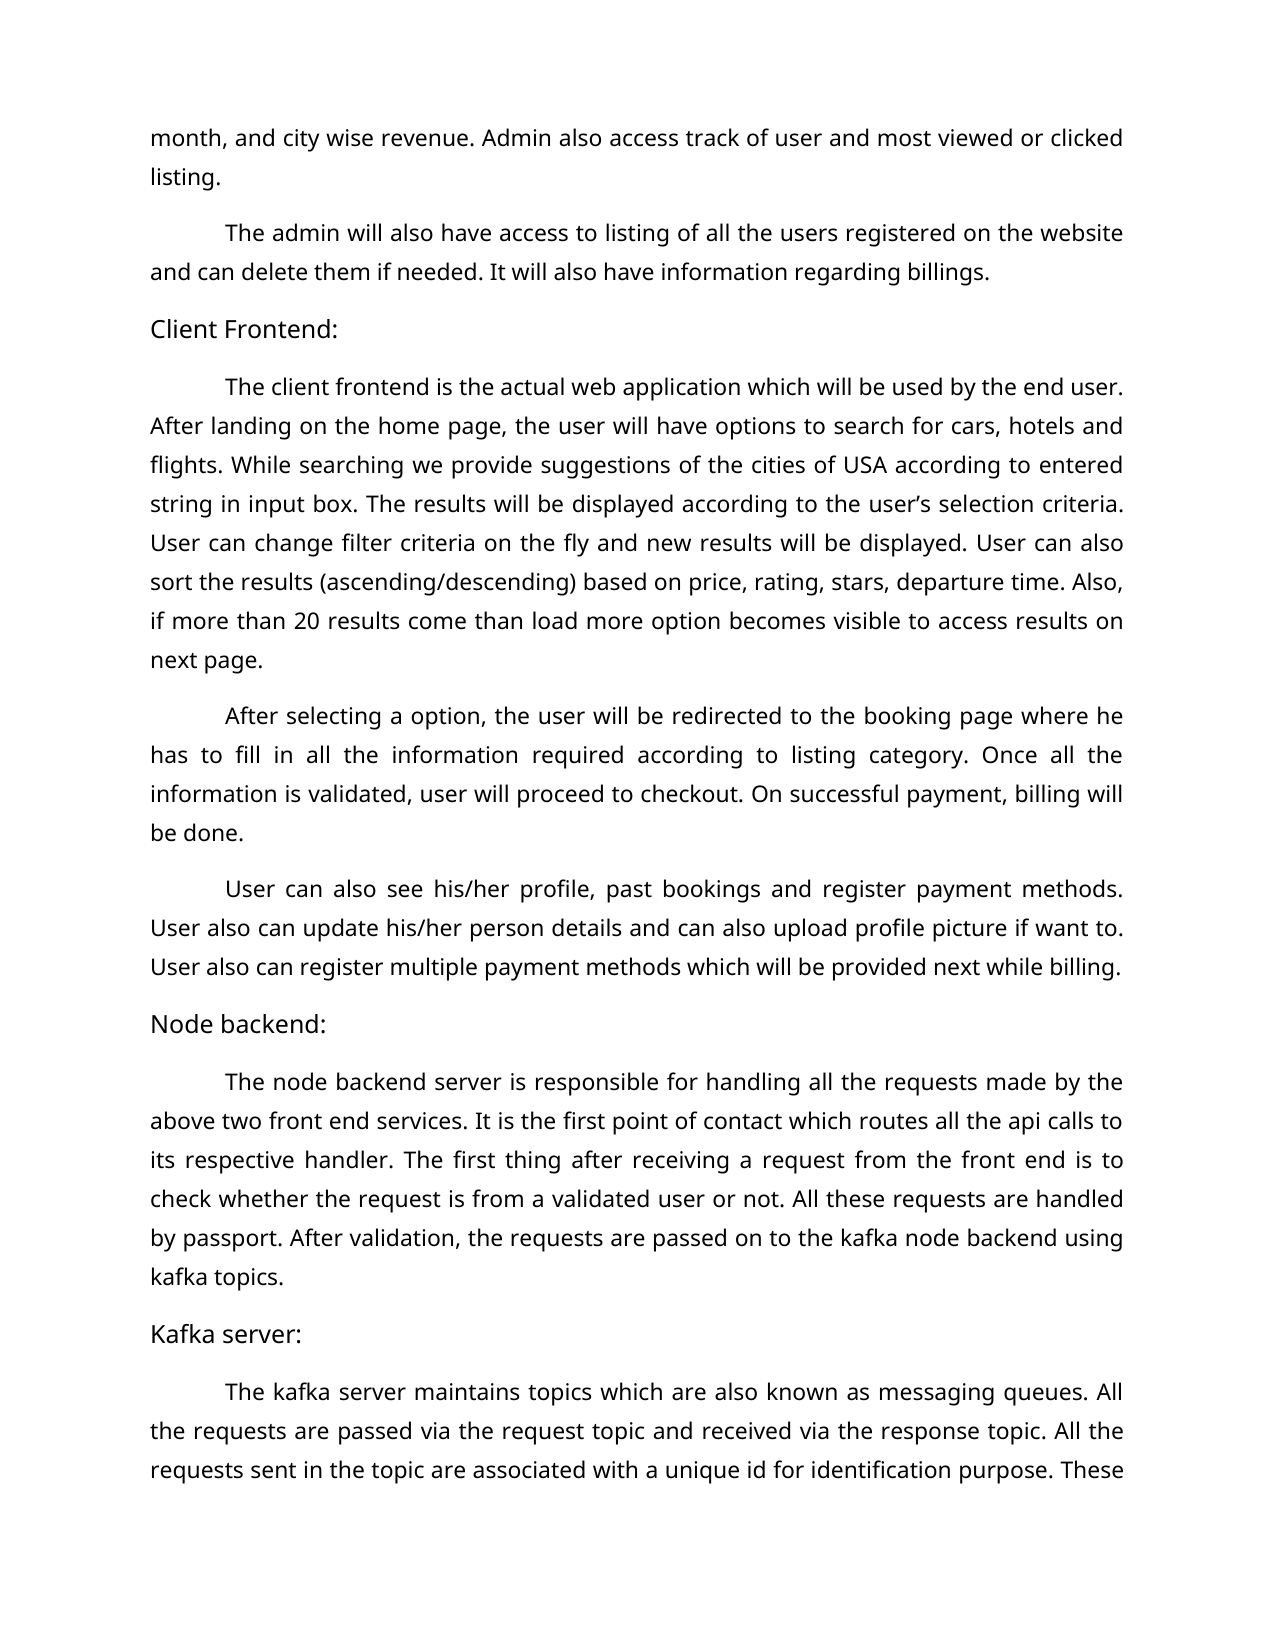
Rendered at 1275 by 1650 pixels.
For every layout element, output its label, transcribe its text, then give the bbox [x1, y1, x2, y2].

text The client frontend is the actual web application which will be used by the end user. After landing on the home page, the user will have options to search for cars, hotels and flights. While searching we provide suggestions of the cities of USA according to entered string in input box. The results will be displayed according to the user’s selection criteria. User can change filter criteria on the fly and new results will be displayed. User can also sort the results (ascending/descending) based on price, rating, stars, departure time. Also, if more than 20 results come than load more option becomes visible to access results on next page. [150, 371, 1125, 675]
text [150, 122, 1125, 192]
text Kafka server: [150, 1317, 1125, 1351]
text The node backend server is responsible for handling all the requests made by the above two front end services. It is the first point of contact which routes all the api calls to its respective handler. The first thing after receiving a request from the front end is to check whether the request is from a validated user or not. All these requests are handled by passport. After validation, the requests are passed on to the kafka node backend using kafka topics. [150, 1066, 1125, 1292]
text The admin will also have access to listing of all the users registered on the website and can delete them if needed. It will also have information regarding billings. [150, 217, 1125, 287]
text After selecting a option, the user will be redirected to the booking page where he has to fill in all the information required according to listing category. Once all the information is validated, user will proceed to checkout. On successful payment, billing will be done. [150, 700, 1125, 848]
text Client Frontend: [150, 311, 1125, 346]
text User can also see his/her profile, past bookings and register payment methods. User also can update his/her person details and can also upload profile picture if want to. User also can register multiple payment methods which will be provided next while billing. [150, 873, 1125, 982]
text Node backend: [150, 1007, 1125, 1041]
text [150, 1376, 1125, 1485]
